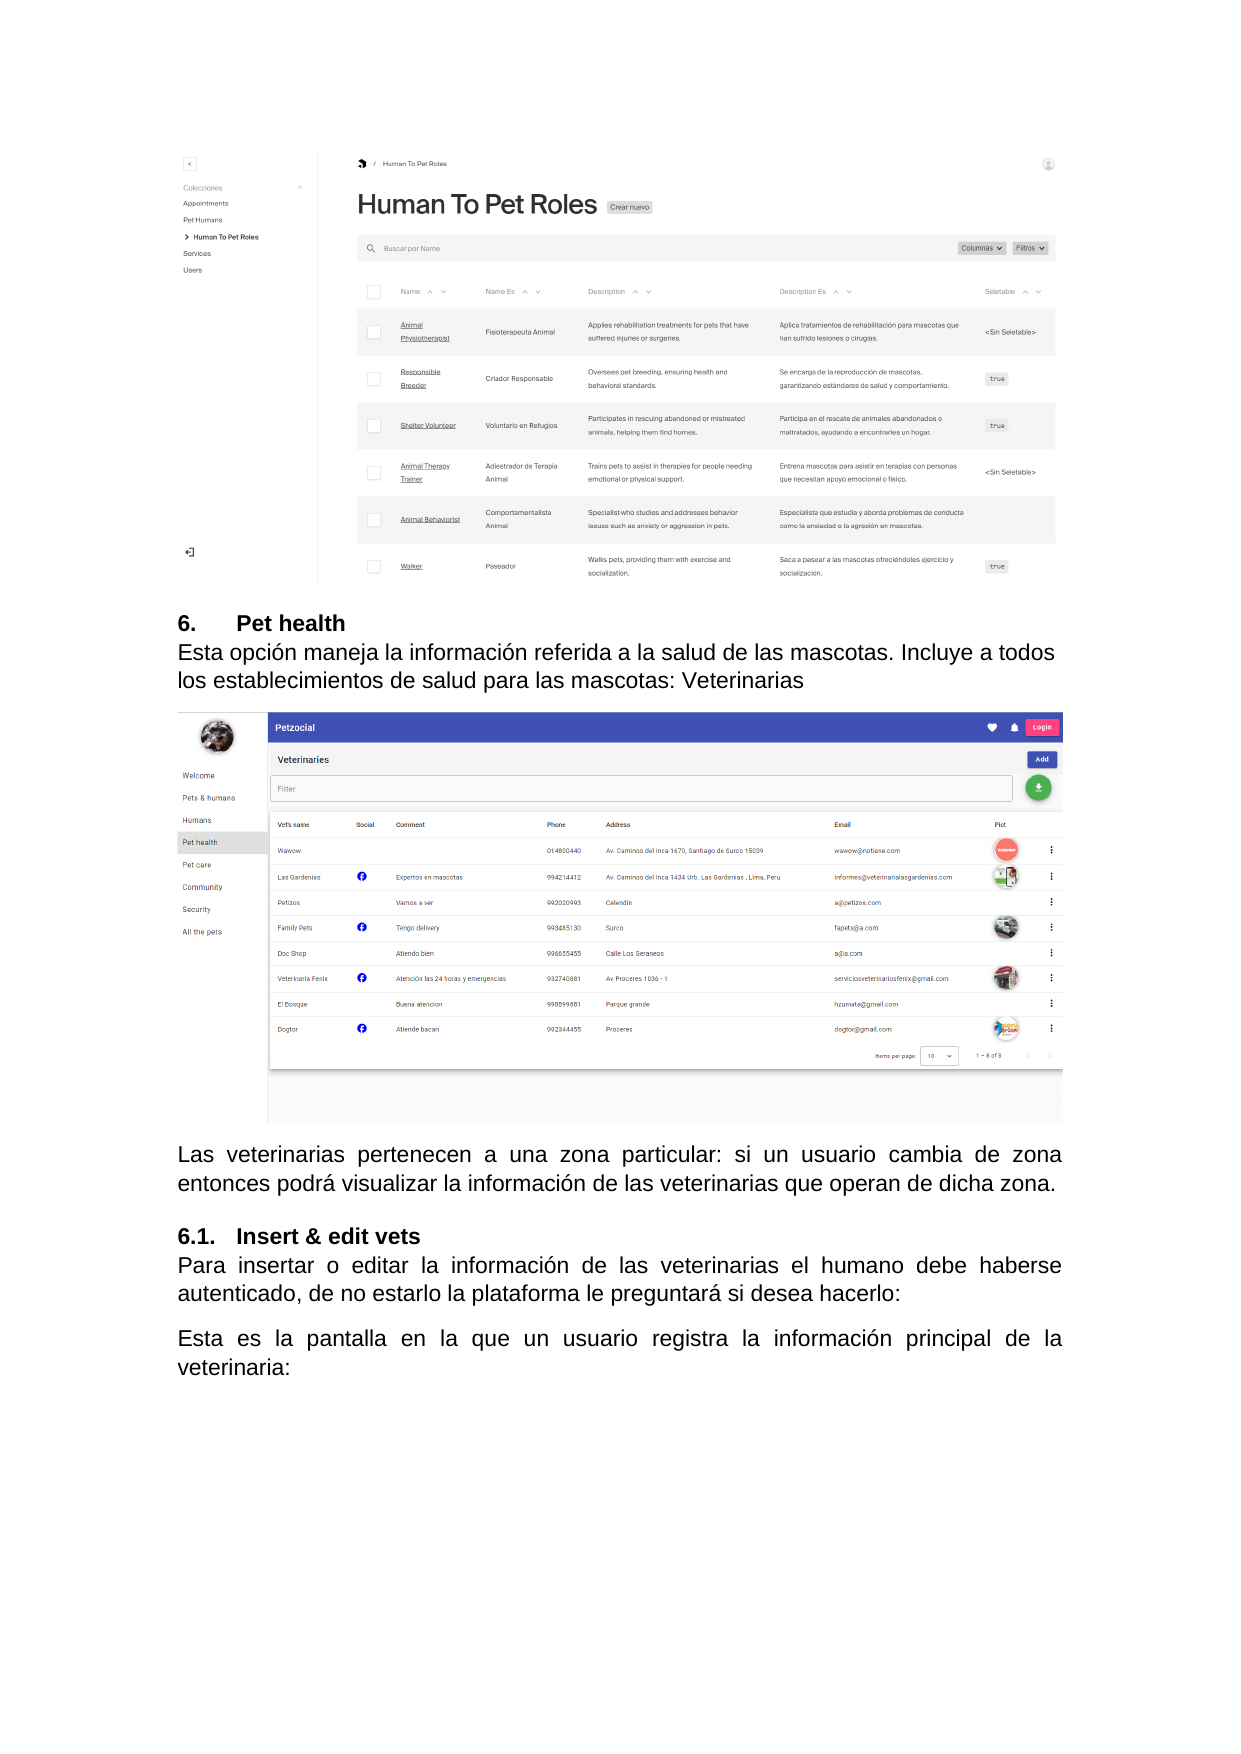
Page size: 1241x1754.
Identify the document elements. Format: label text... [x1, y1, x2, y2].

picture [177, 147, 1063, 584]
text Esta es la pantalla en la que un usuario registra la información principal de la veterinaria: [177, 1325, 1063, 1380]
text Esta opción maneja la información referida a la salud de las mascotas. Incluye a todos los establecimientos de salud para las mascotas: Veterinarias [177, 639, 1063, 693]
text Las veterinarias pertenecen a una zona particular: si un usuario cambia de zona entonces podrá visualizar la información de las veterinarias que operan de dicha zona. [177, 1141, 1063, 1196]
text Para insertar o editar la información de las veterinarias el humano debe haberse autenticado, de no estarlo la plataforma le preguntará si desea hacerlo: [177, 1252, 1063, 1306]
picture [177, 712, 1063, 1123]
subtitle Pet health [177, 610, 1063, 637]
subtitle Insert & edit vets [177, 1223, 1063, 1249]
